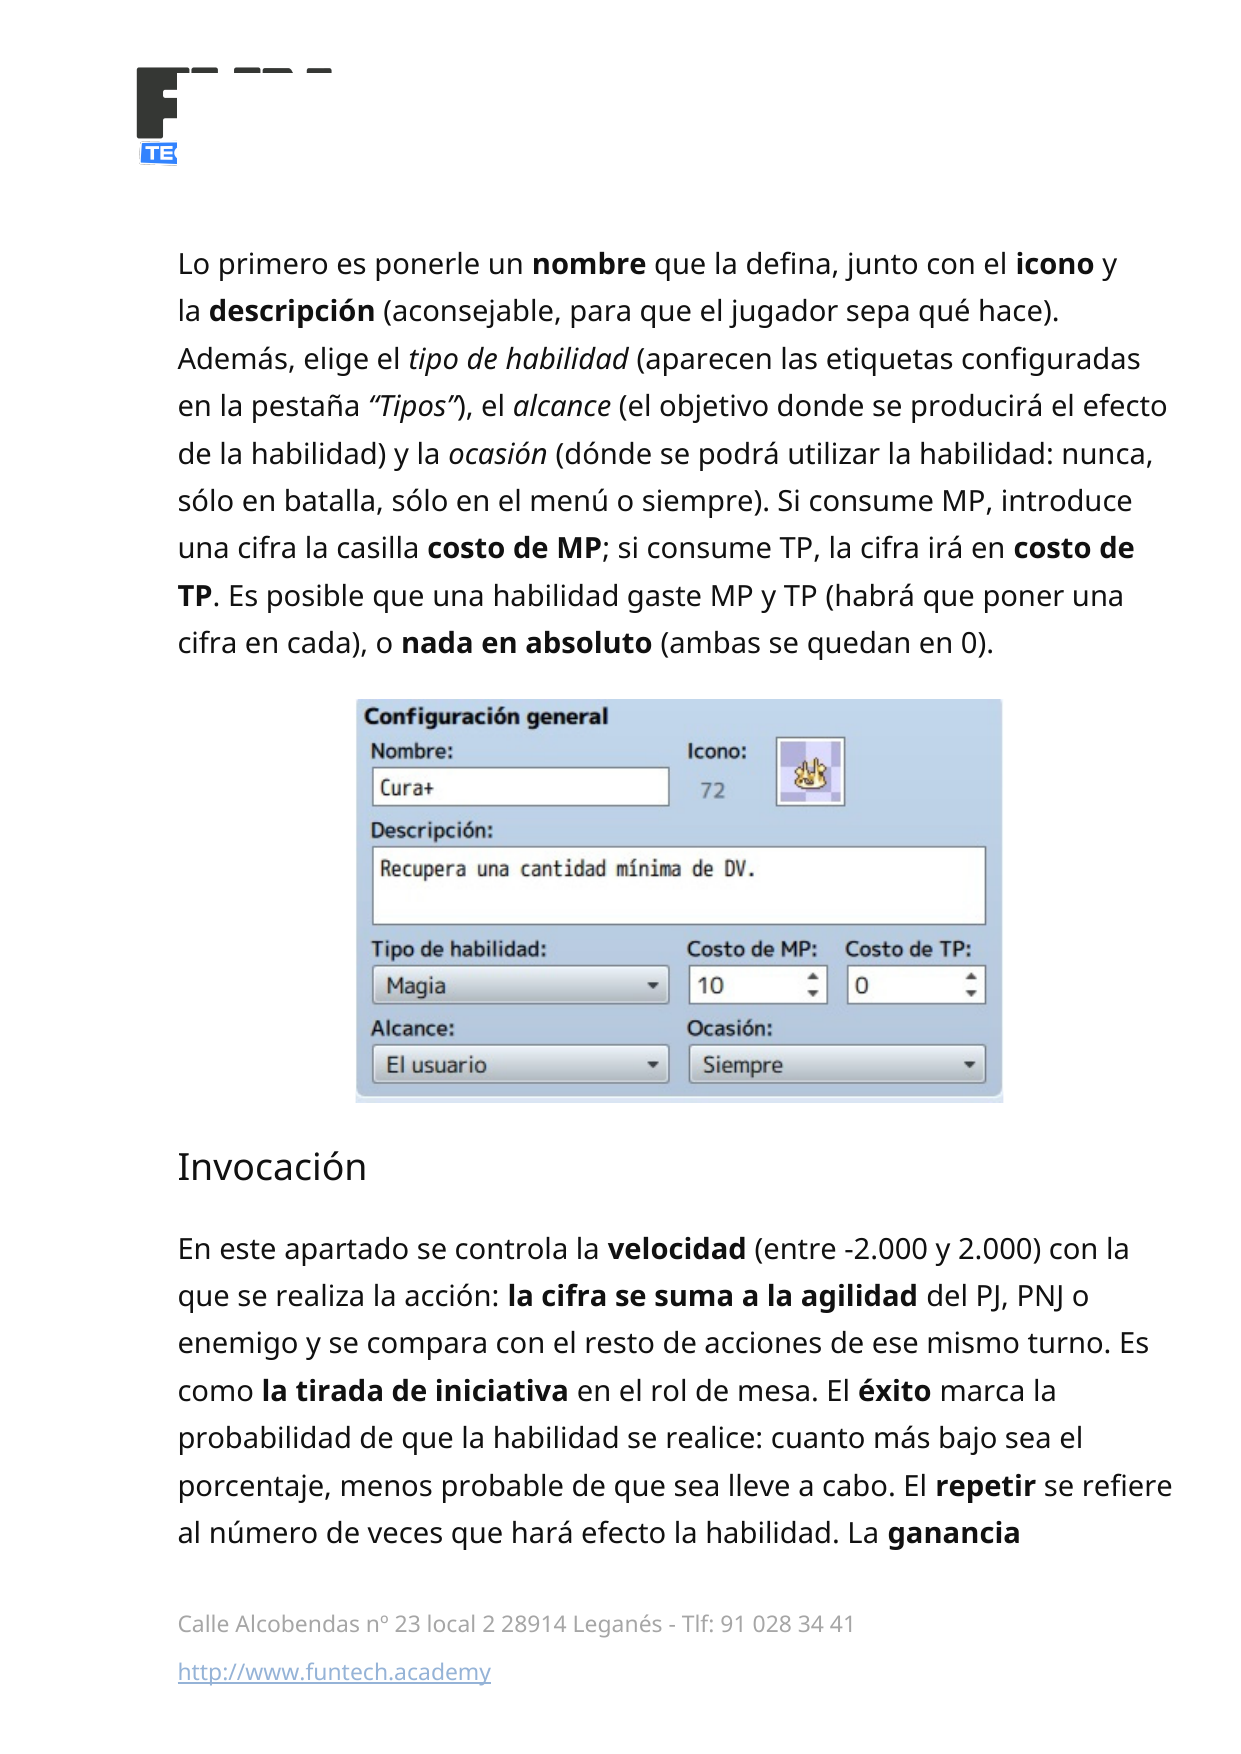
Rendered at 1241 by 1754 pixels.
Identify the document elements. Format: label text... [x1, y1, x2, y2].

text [177, 1220, 1182, 1552]
picture [355, 699, 1004, 1103]
text Invocación [177, 1140, 1182, 1191]
text Lo primero es ponerle un nombre que la defina, junto con el icono y la descripción (aconsejable, para que el jugador sepa qué hace). Además, elige el tipo de habilidad (aparecen las etiquetas configuradas en la pestaña “Tipos”), el alcance (el objetivo donde se producirá el efecto de la habilidad) y la ocasión (dónde se podrá utilizar la habilidad: nunca, sólo en batalla, sólo en el menú o siempre). Si consume MP, introduce una cifra la casilla costo de MP; si consume TP, la cifra irá en costo de TP. Es posible que una habilidad gaste MP y TP (habrá que poner una cifra en cada), o nada en absoluto (ambas se quedan en 0). [177, 236, 1182, 662]
